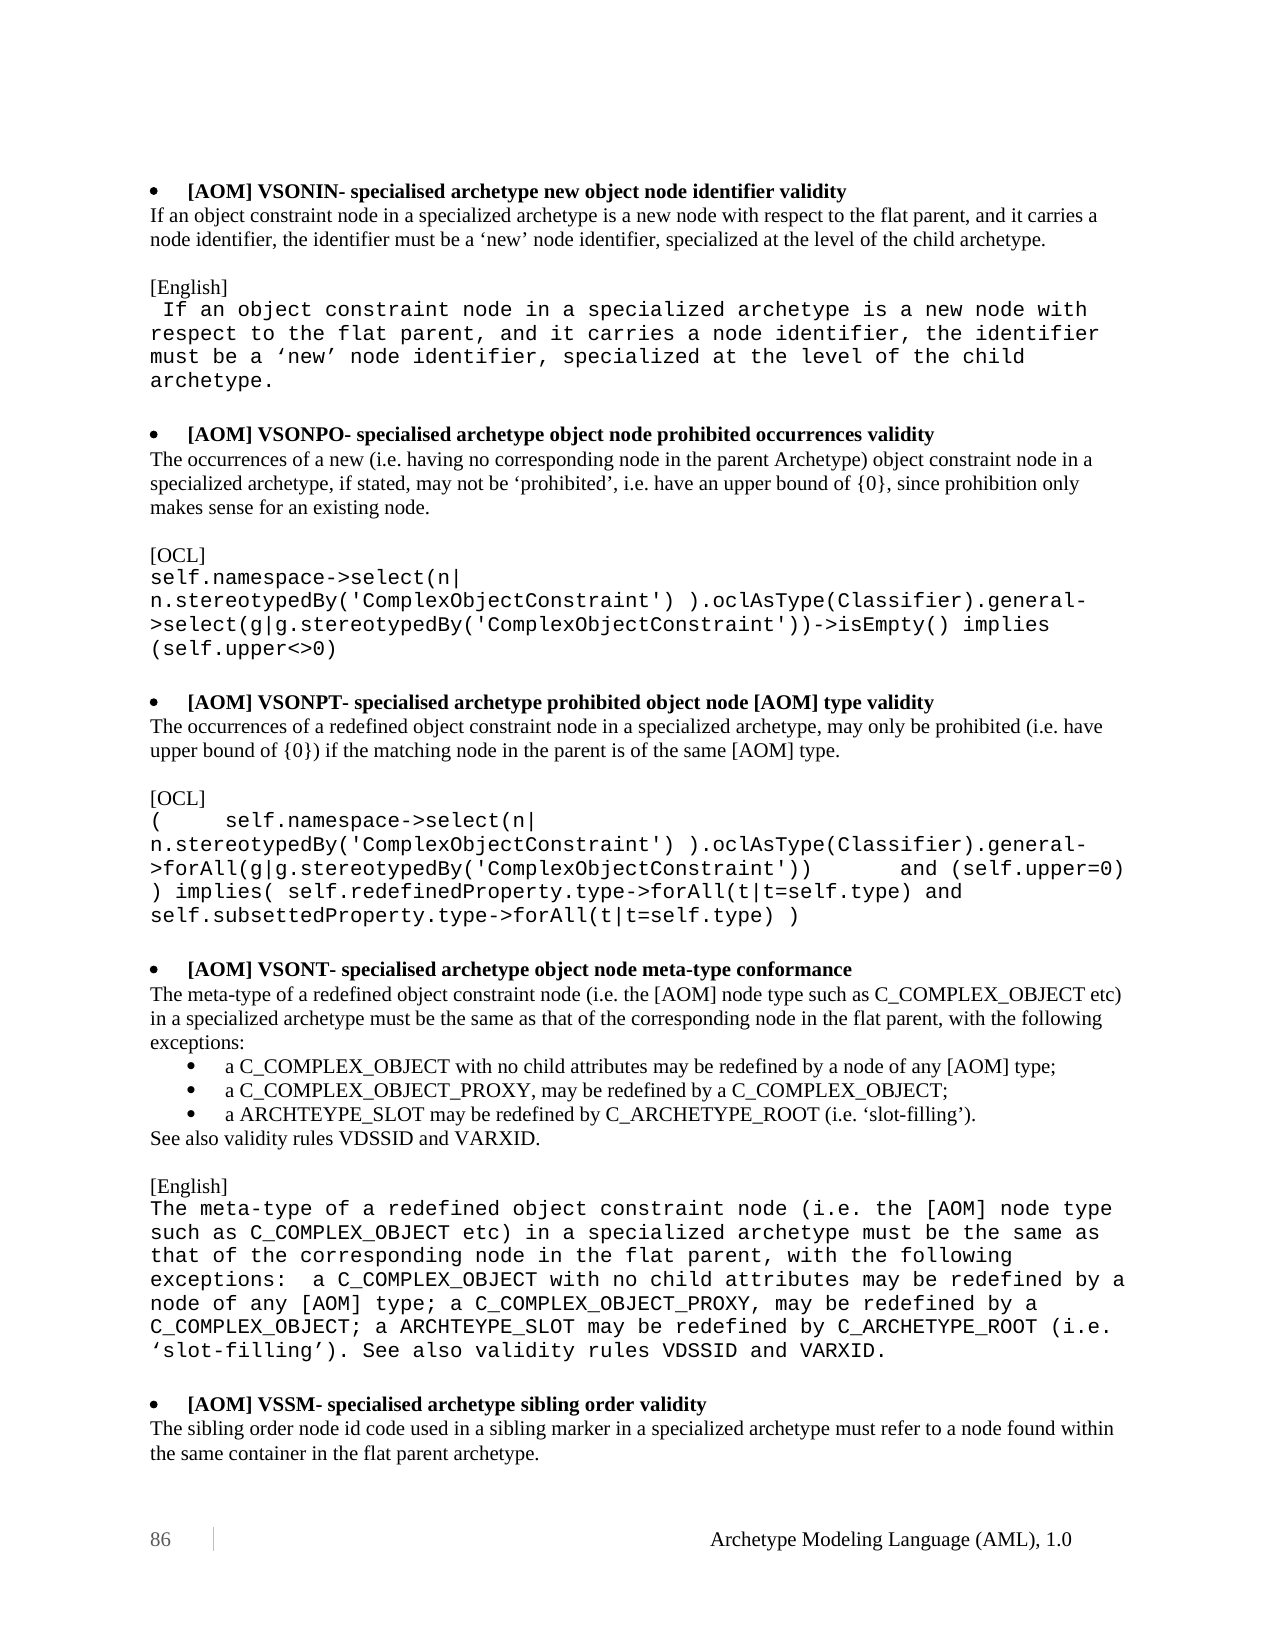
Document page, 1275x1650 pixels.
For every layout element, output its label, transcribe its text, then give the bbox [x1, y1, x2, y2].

list a ARCHTEYPE_SLOT may be redefined by C_ARCHETYPE_ROOT (i.e. ‘slot-filling’). [187, 1102, 1125, 1126]
list [AOM] VSONT- specialised archetype object node meta-type conformance [150, 957, 1125, 981]
list a C_COMPLEX_OBJECT with no child attributes may be redefined by a node of any [AOM] type; [187, 1054, 1125, 1078]
text [English] [150, 1174, 1125, 1198]
text [English] [150, 275, 1125, 299]
text The occurrences of a new (i.e. having no corresponding node in the parent Archetype) object constraint node in a specialized archetype, if stated, may not be ‘prohibited’, i.e. have an upper bound of {0}, since prohibition only makes sense for an existing node. [150, 446, 1125, 519]
text The occurrences of a redefined object constraint node in a specialized archetype, may only be prohibited (i.e. have upper bound of {0}) if the matching node in the parent is of the same [AOM] type. [150, 714, 1125, 762]
text See also validity rules VDSSID and VARXID. [150, 1126, 1125, 1150]
text self.namespace->select(n|n.stereotypedBy('ComplexObjectConstraint') ).oclAsType(Classifier).general->select(g|g.stereotypedBy('ComplexObjectConstraint'))->isEmpty() implies (self.upper<>0) [150, 567, 1125, 661]
list [AOM] VSONPO- specialised archetype object node prohibited occurrences validity [150, 422, 1125, 446]
list a C_COMPLEX_OBJECT_PROXY, may be redefined by a C_COMPLEX_OBJECT; [187, 1078, 1125, 1102]
text ( self.namespace->select(n|n.stereotypedBy('ComplexObjectConstraint') ).oclAsType(Classifier).general->forAll(g|g.stereotypedBy('ComplexObjectConstraint')) and (self.upper=0) ) implies( self.redefinedProperty.type->forAll(t|t=self.type) and self.subsettedProperty.type->forAll(t|t=self.type) ) [150, 810, 1125, 929]
text The meta-type of a redefined object constraint node (i.e. the [AOM] node type such as C_COMPLEX_OBJECT etc) in a specialized archetype must be the same as that of the corresponding node in the flat parent, with the following exceptions: a C_COMPLEX_OBJECT with no child attributes may be redefined by a node of any [AOM] type; a C_COMPLEX_OBJECT_PROXY, may be redefined by a C_COMPLEX_OBJECT; a ARCHTEYPE_SLOT may be redefined by C_ARCHETYPE_ROOT (i.e. ‘slot-filling’). See also validity rules VDSSID and VARXID. [150, 1198, 1125, 1363]
list [AOM] VSSM- specialised archetype sibling order validity [150, 1392, 1125, 1416]
list [AOM] VSONPT- specialised archetype prohibited object node [AOM] type validity [150, 690, 1125, 714]
text [OCL] [150, 543, 1125, 567]
text If an object constraint node in a specialized archetype is a new node with respect to the flat parent, and it carries a node identifier, the identifier must be a ‘new’ node identifier, specialized at the level of the child archetype. [150, 203, 1125, 251]
text The meta-type of a redefined object constraint node (i.e. the [AOM] node type such as C_COMPLEX_OBJECT etc) in a specialized archetype must be the same as that of the corresponding node in the flat parent, with the following exceptions: [150, 981, 1125, 1054]
text If an object constraint node in a specialized archetype is a new node with respect to the flat parent, and it carries a node identifier, the identifier must be a ‘new’ node identifier, specialized at the level of the child archetype. [150, 299, 1125, 394]
list [AOM] VSONIN- specialised archetype new object node identifier validity [150, 179, 1125, 203]
text [OCL] [150, 786, 1125, 810]
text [150, 1416, 1125, 1464]
